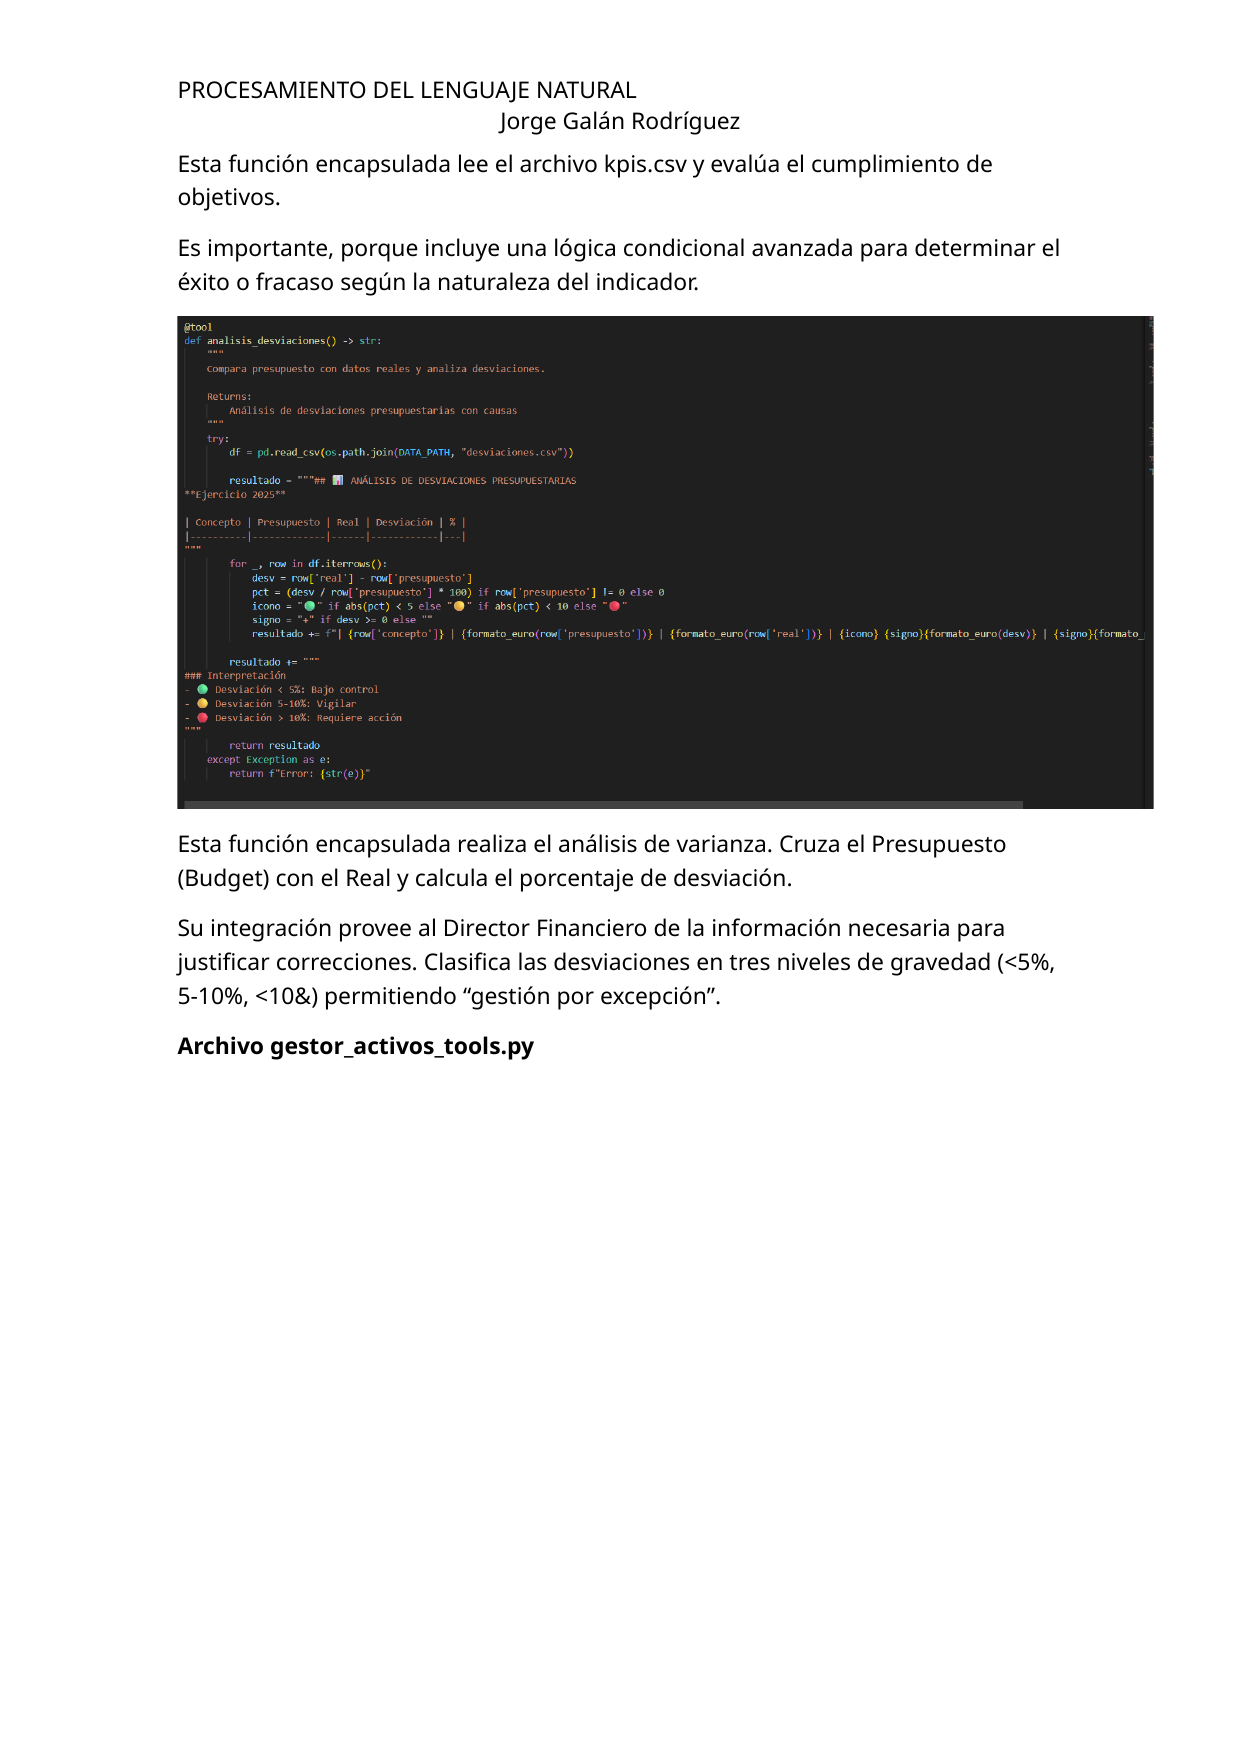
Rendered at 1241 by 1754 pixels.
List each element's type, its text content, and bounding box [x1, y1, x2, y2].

text Esta función encapsulada lee el archivo kpis.csv y evalúa el cumplimiento de objetivos. [177, 148, 1063, 213]
text Es importante, porque incluye una lógica condicional avanzada para determinar el éxito o fracaso según la naturaleza del indicador. [177, 232, 1063, 297]
text Esta función encapsulada realiza el análisis de varianza. Cruza el Presupuesto (Budget) con el Real y calcula el porcentaje de desviación. [177, 828, 1063, 893]
text Archivo gestor_activos_tools.py [177, 1030, 1063, 1061]
picture [177, 316, 1154, 809]
text Su integración provee al Director Financiero de la información necesaria para justificar correcciones. Clasifica las desviaciones en tres niveles de gravedad (<5%, 5-10%, <10&) permitiendo “gestión por excepción”. [177, 912, 1063, 1011]
